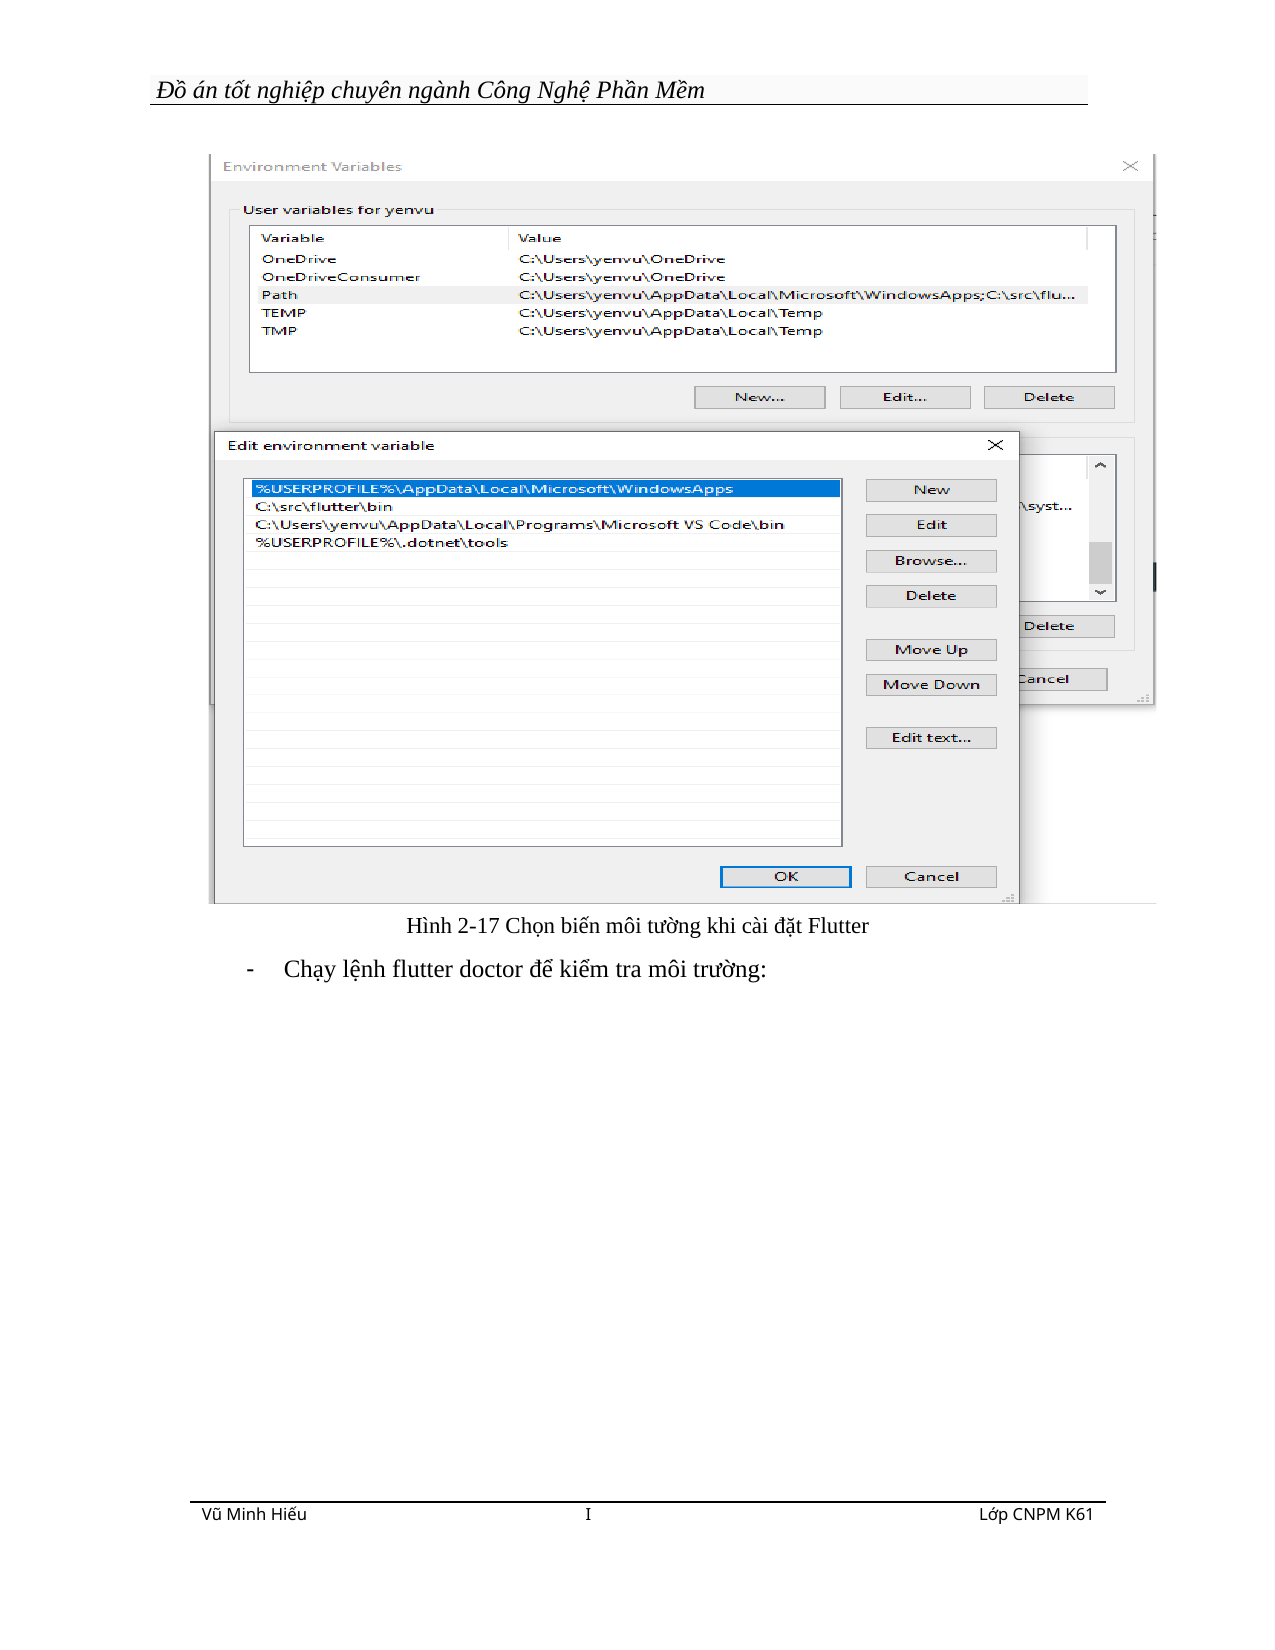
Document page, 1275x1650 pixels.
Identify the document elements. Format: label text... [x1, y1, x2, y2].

picture [208, 154, 1157, 904]
list Chạy lệnh flutter doctor để kiểm tra môi trường: [246, 951, 1125, 985]
